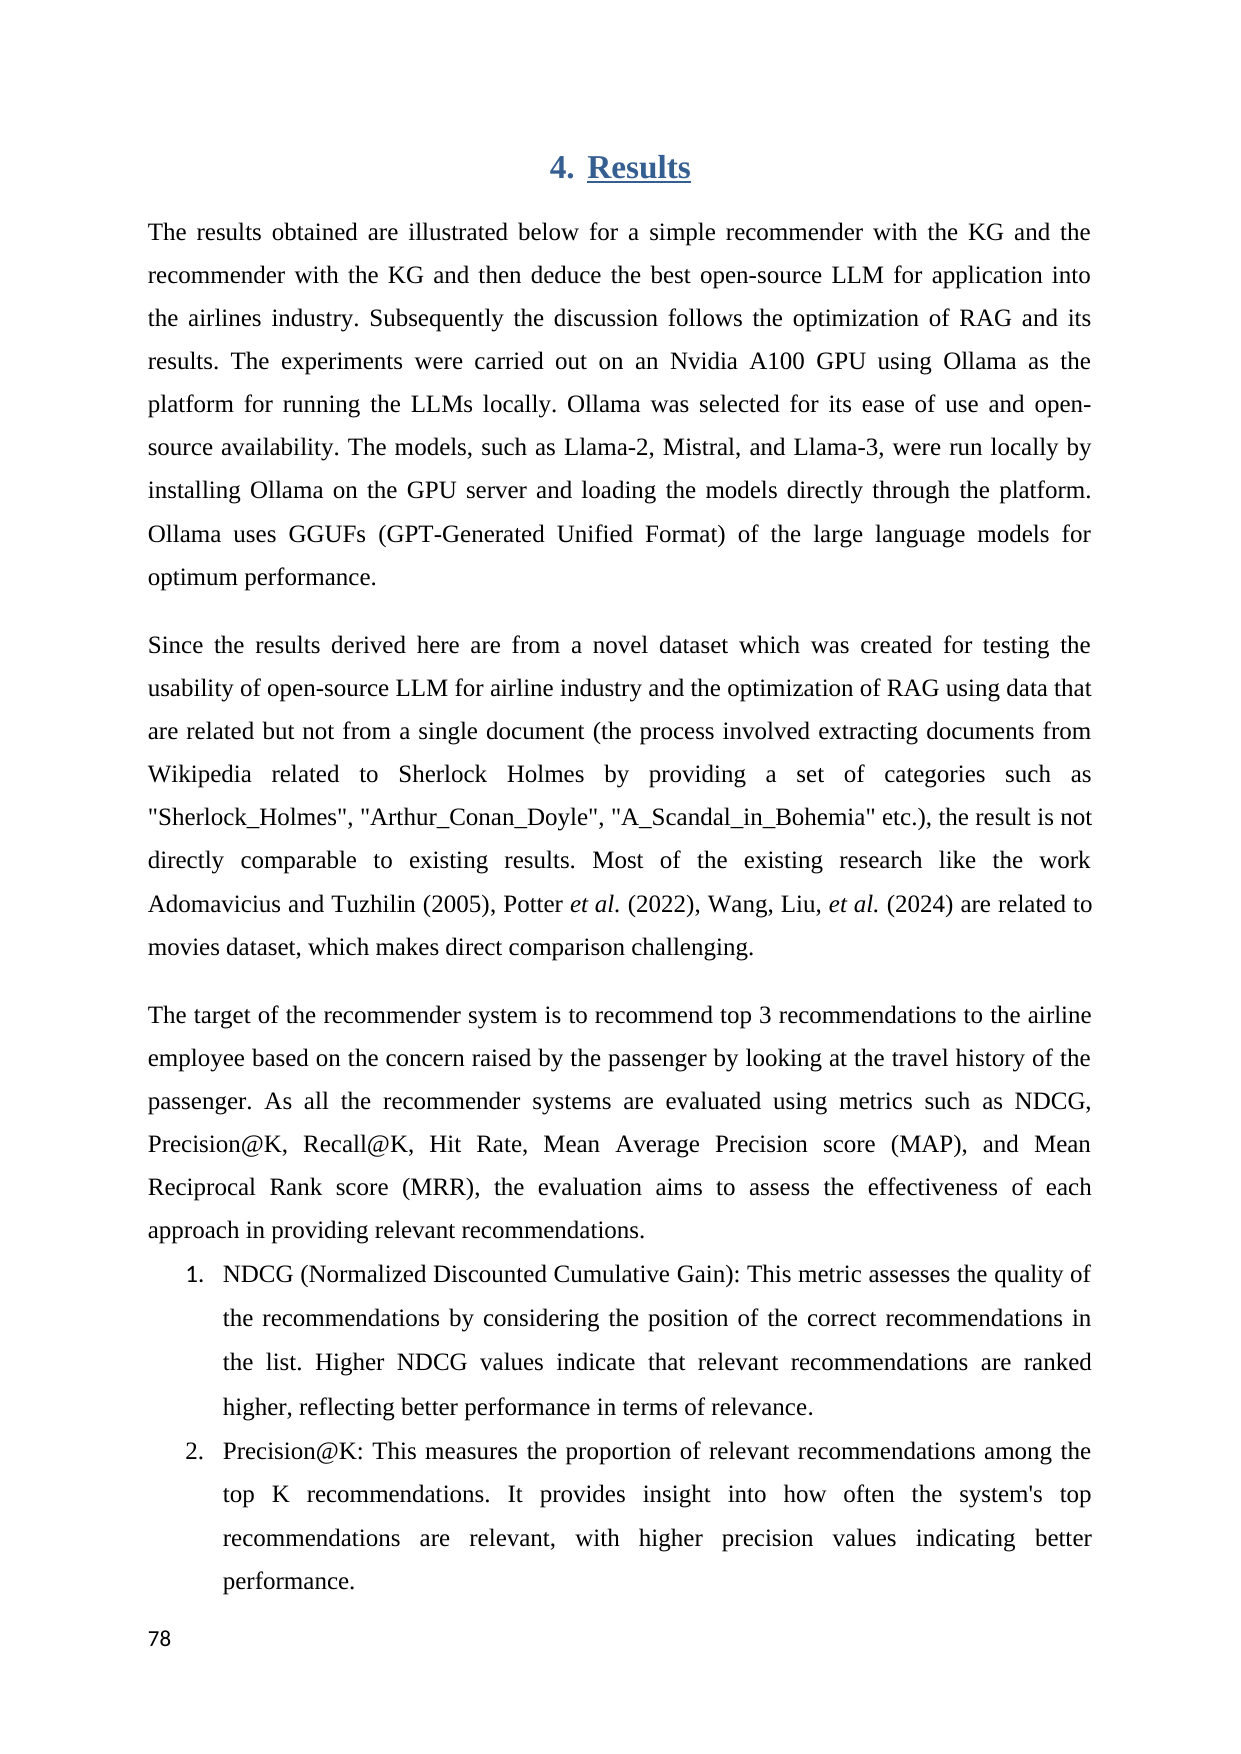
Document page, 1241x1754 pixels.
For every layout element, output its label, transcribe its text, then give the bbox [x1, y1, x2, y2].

text The target of the recommender system is to recommend top 3 recommendations to the airline employee based on the concern raised by the passenger by looking at the travel history of the passenger. As all the recommender systems are evaluated using metrics such as NDCG, Precision@K, Recall@K, Hit Rate, Mean Average Precision score (MAP), and Mean Reciprocal Rank score (MRR), the evaluation aims to assess the effectiveness of each approach in providing relevant recommendations. [148, 1000, 1092, 1244]
subtitle Results [148, 148, 1092, 186]
text Since the results derived here are from a novel dataset which was created for testing the usability of open-source LLM for airline industry and the optimization of RAG using data that are related but not from a single document (the process involved extracting documents from Wikipedia related to Sherlock Holmes by providing a set of categories such as "Sherlock_Holmes", "Arthur_Conan_Doyle", "A_Scandal_in_Bohemia" etc.), the result is not directly comparable to existing results. Most of the existing research like the work Adomavicius and Tuzhilin (2005), Potter et al. (2022), Wang, Liu, et al. (2024) are related to movies dataset, which makes direct comparison challenging. [148, 630, 1092, 961]
list Precision@K: This measures the proportion of relevant recommendations among the top K recommendations. It provides insight into how often the system's top recommendations are relevant, with higher precision values indicating better performance. [185, 1436, 1092, 1594]
list NDCG (Normalized Discounted Cumulative Gain): This metric assesses the quality of the recommendations by considering the position of the correct recommendations in the list. Higher NDCG values indicate that relevant recommendations are ranked higher, reflecting better performance in terms of relevance. [185, 1259, 1092, 1421]
text The results obtained are illustrated below for a simple recommender with the KG and the recommender with the KG and then deduce the best open-source LLM for application into the airlines industry. Subsequently the discussion follows the optimization of RAG and its results. The experiments were carried out on an Nvidia A100 GPU using Ollama as the platform for running the LLMs locally. Ollama was selected for its ease of use and open-source availability. The models, such as Llama-2, Mistral, and Llama-3, were run locally by installing Ollama on the GPU server and loading the models directly through the platform. Ollama uses GGUFs (GPT-Generated Unified Format) of the large language models for optimum performance. [148, 217, 1092, 591]
